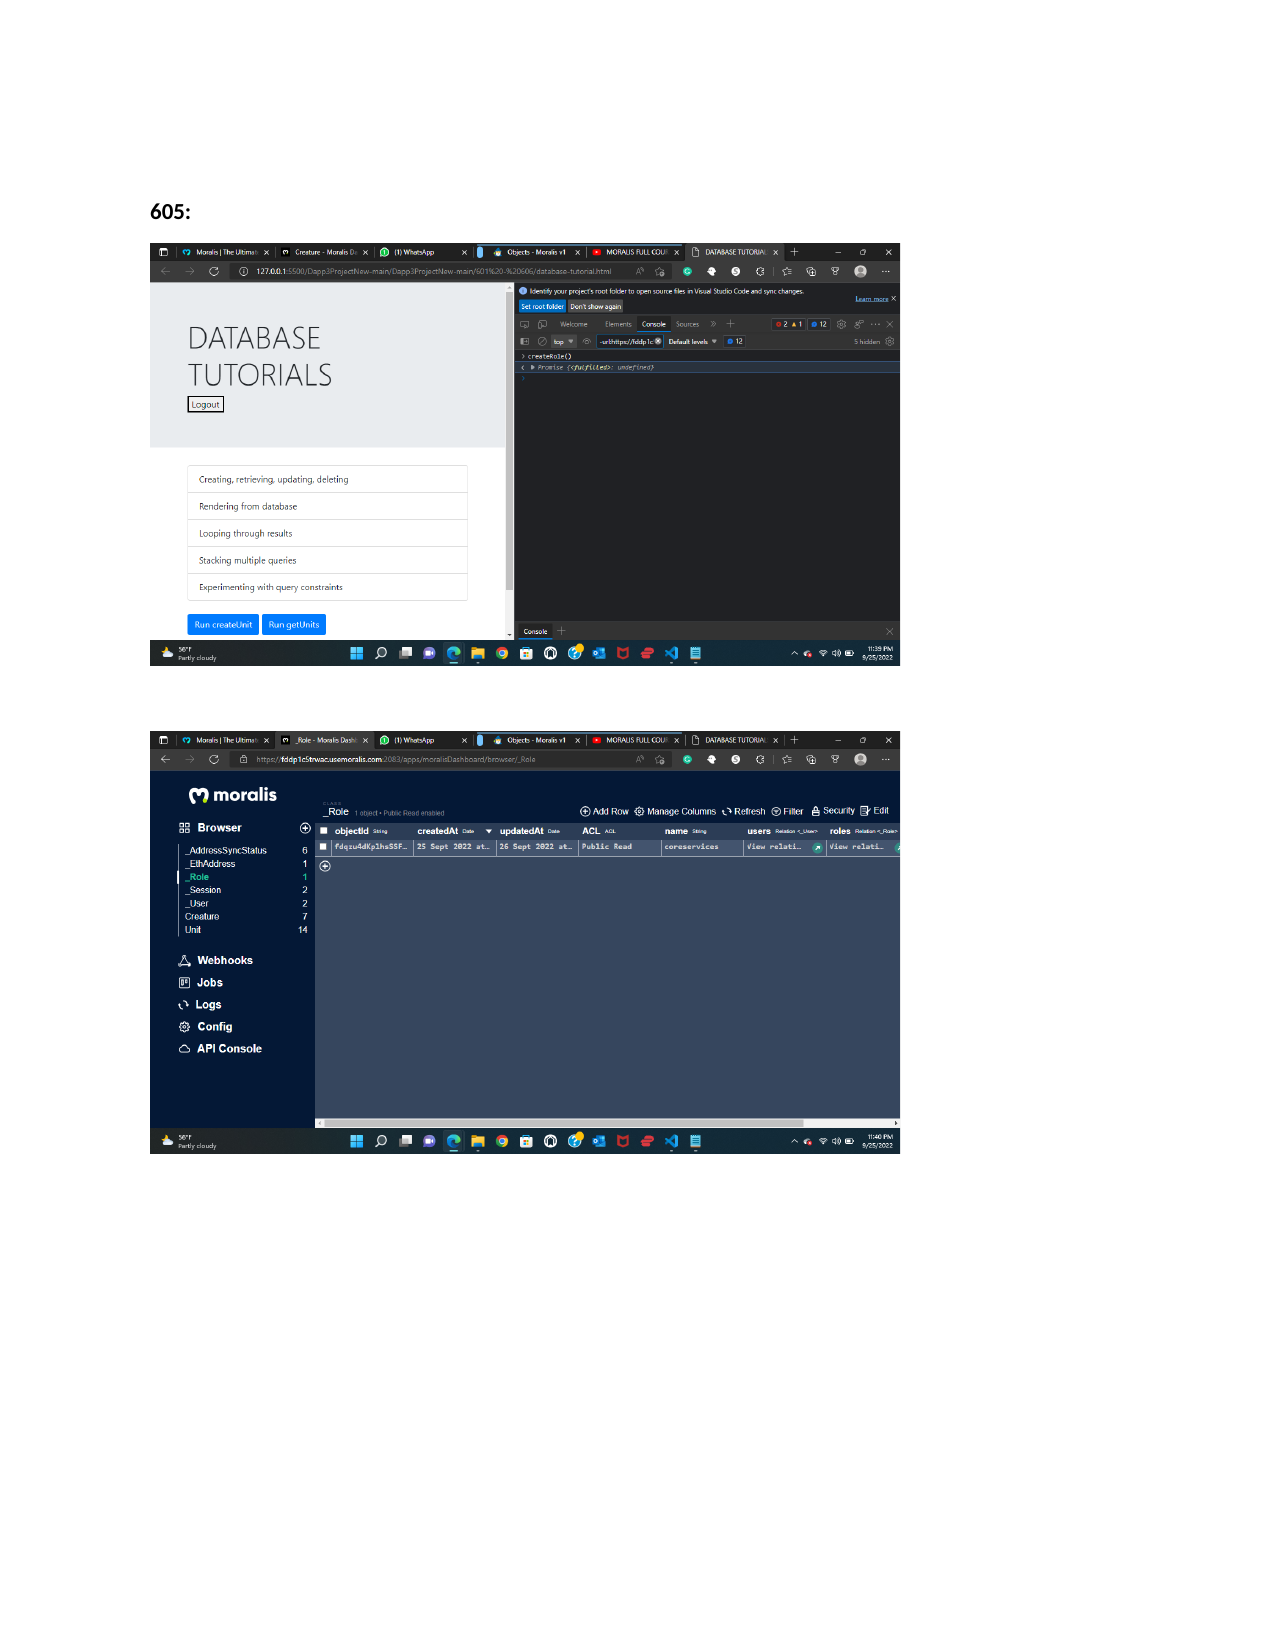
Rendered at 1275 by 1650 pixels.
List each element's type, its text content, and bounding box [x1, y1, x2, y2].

text 605: [150, 197, 1125, 225]
picture [150, 731, 901, 1154]
picture [150, 243, 901, 666]
